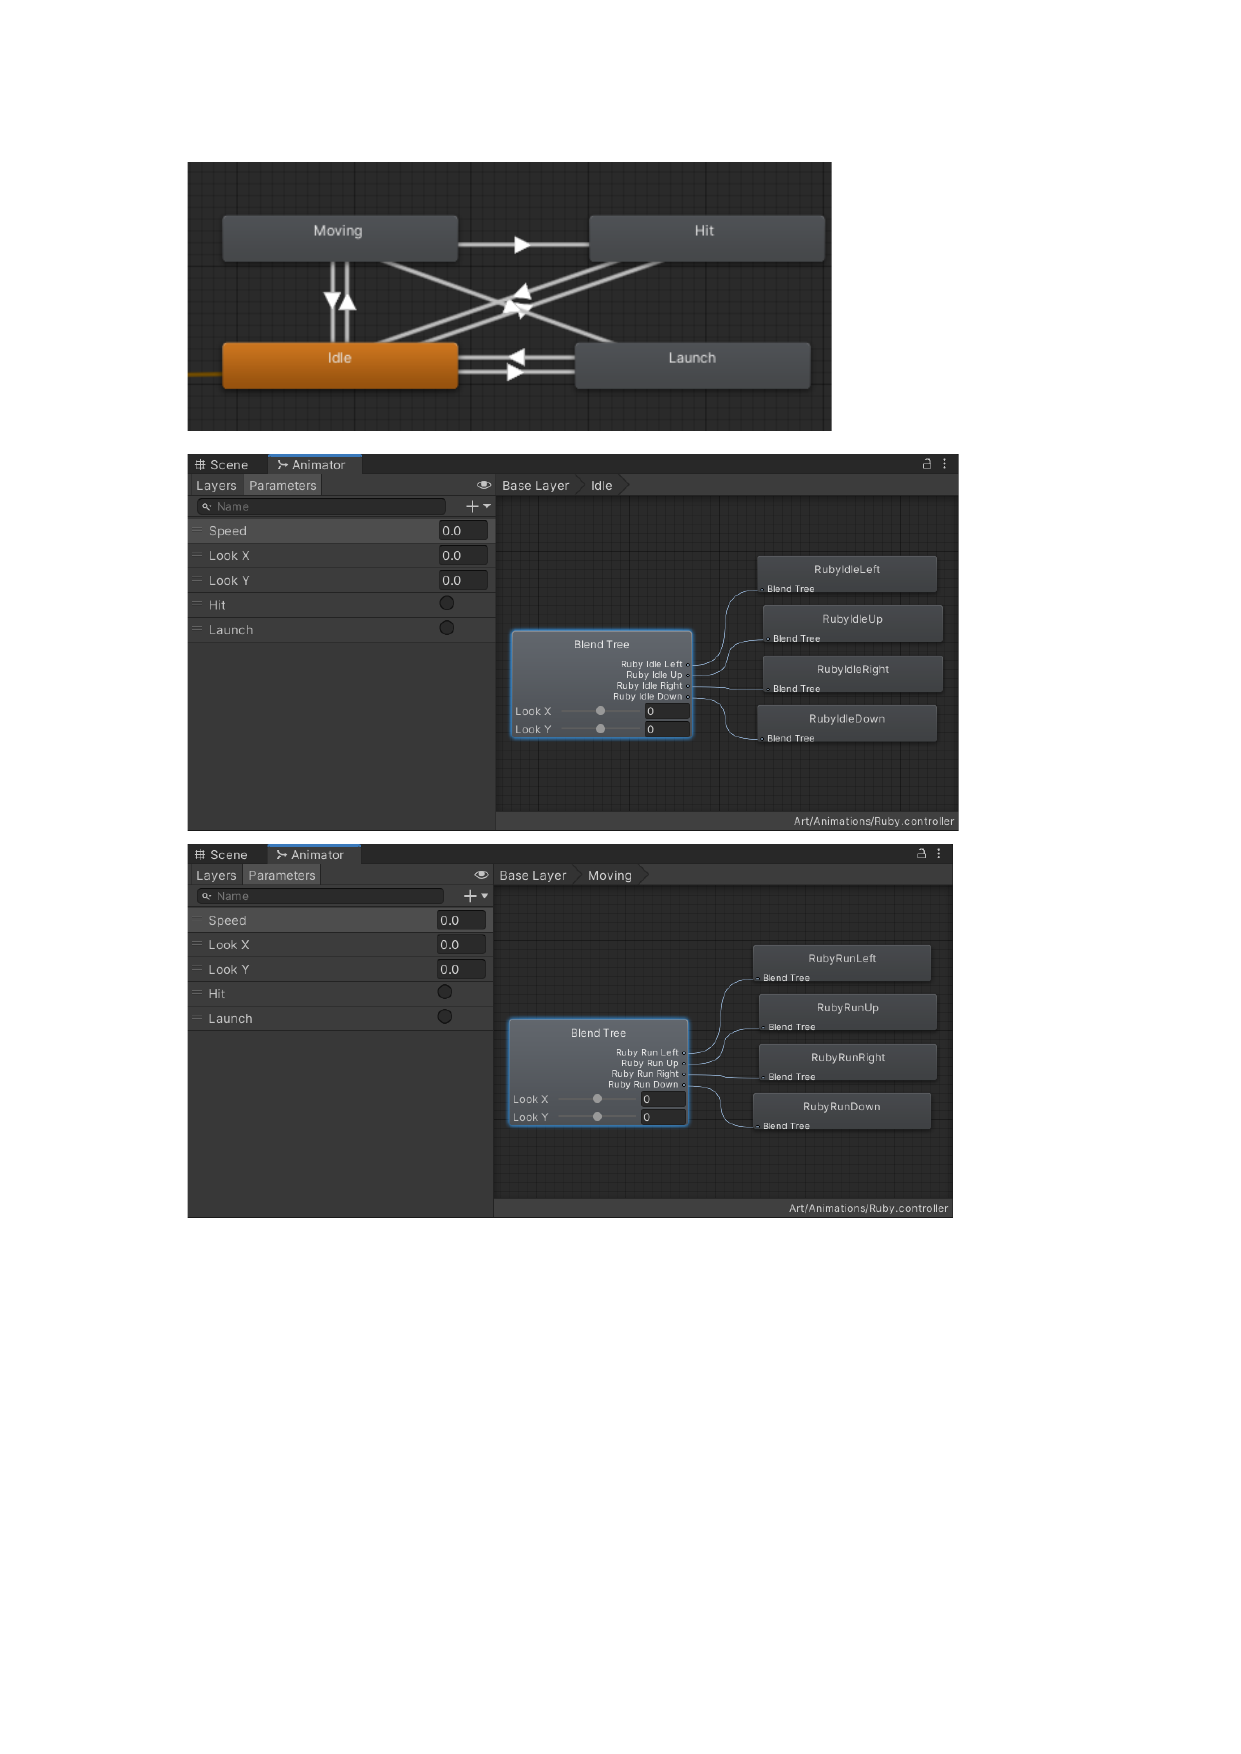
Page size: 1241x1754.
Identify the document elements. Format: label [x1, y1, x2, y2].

picture [187, 454, 959, 831]
picture [187, 162, 832, 431]
picture [187, 844, 953, 1218]
